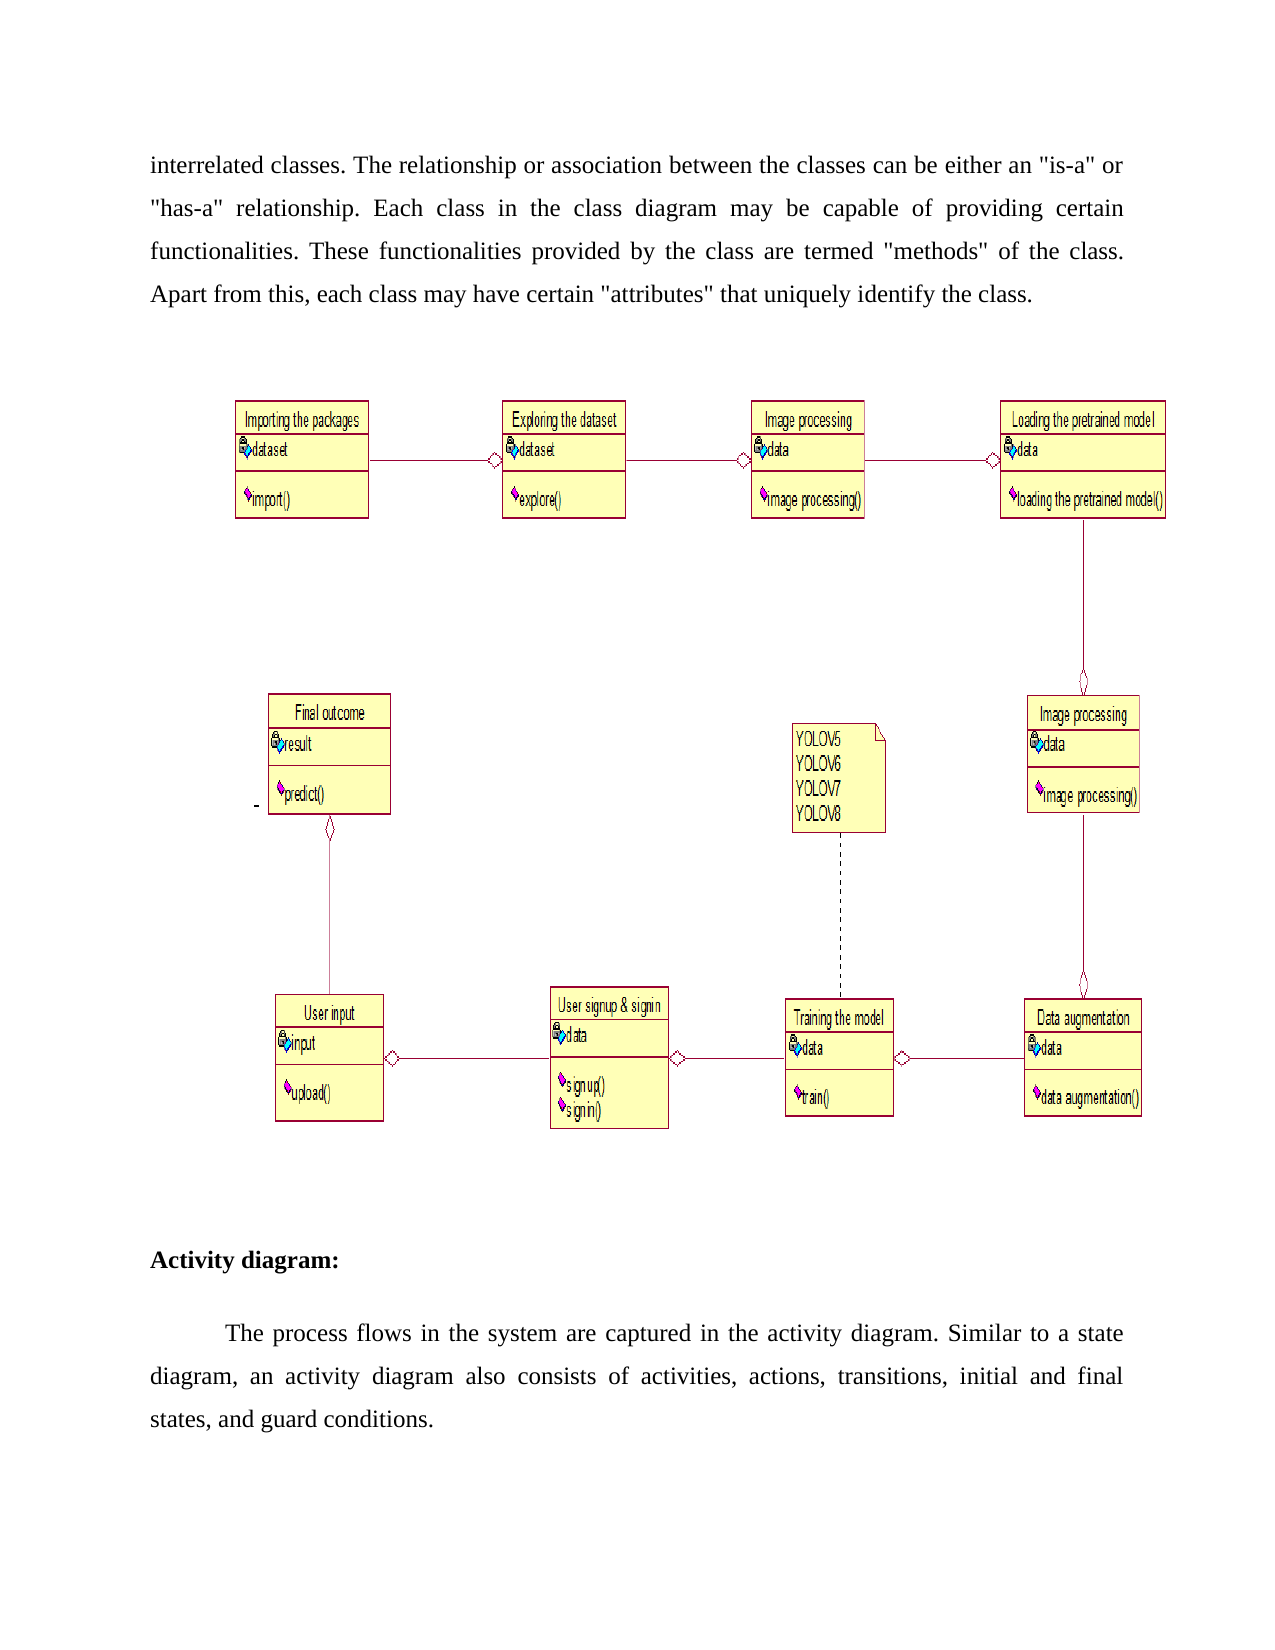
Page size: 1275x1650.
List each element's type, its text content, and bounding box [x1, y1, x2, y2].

text Activity diagram: [150, 1246, 1125, 1274]
text The process flows in the system are captured in the activity diagram. Similar to a state diagram, an activity diagram also consists of activities, actions, transitions, initial and final states, and guard conditions. [150, 1318, 1125, 1433]
picture [225, 351, 1177, 1203]
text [150, 150, 1125, 308]
